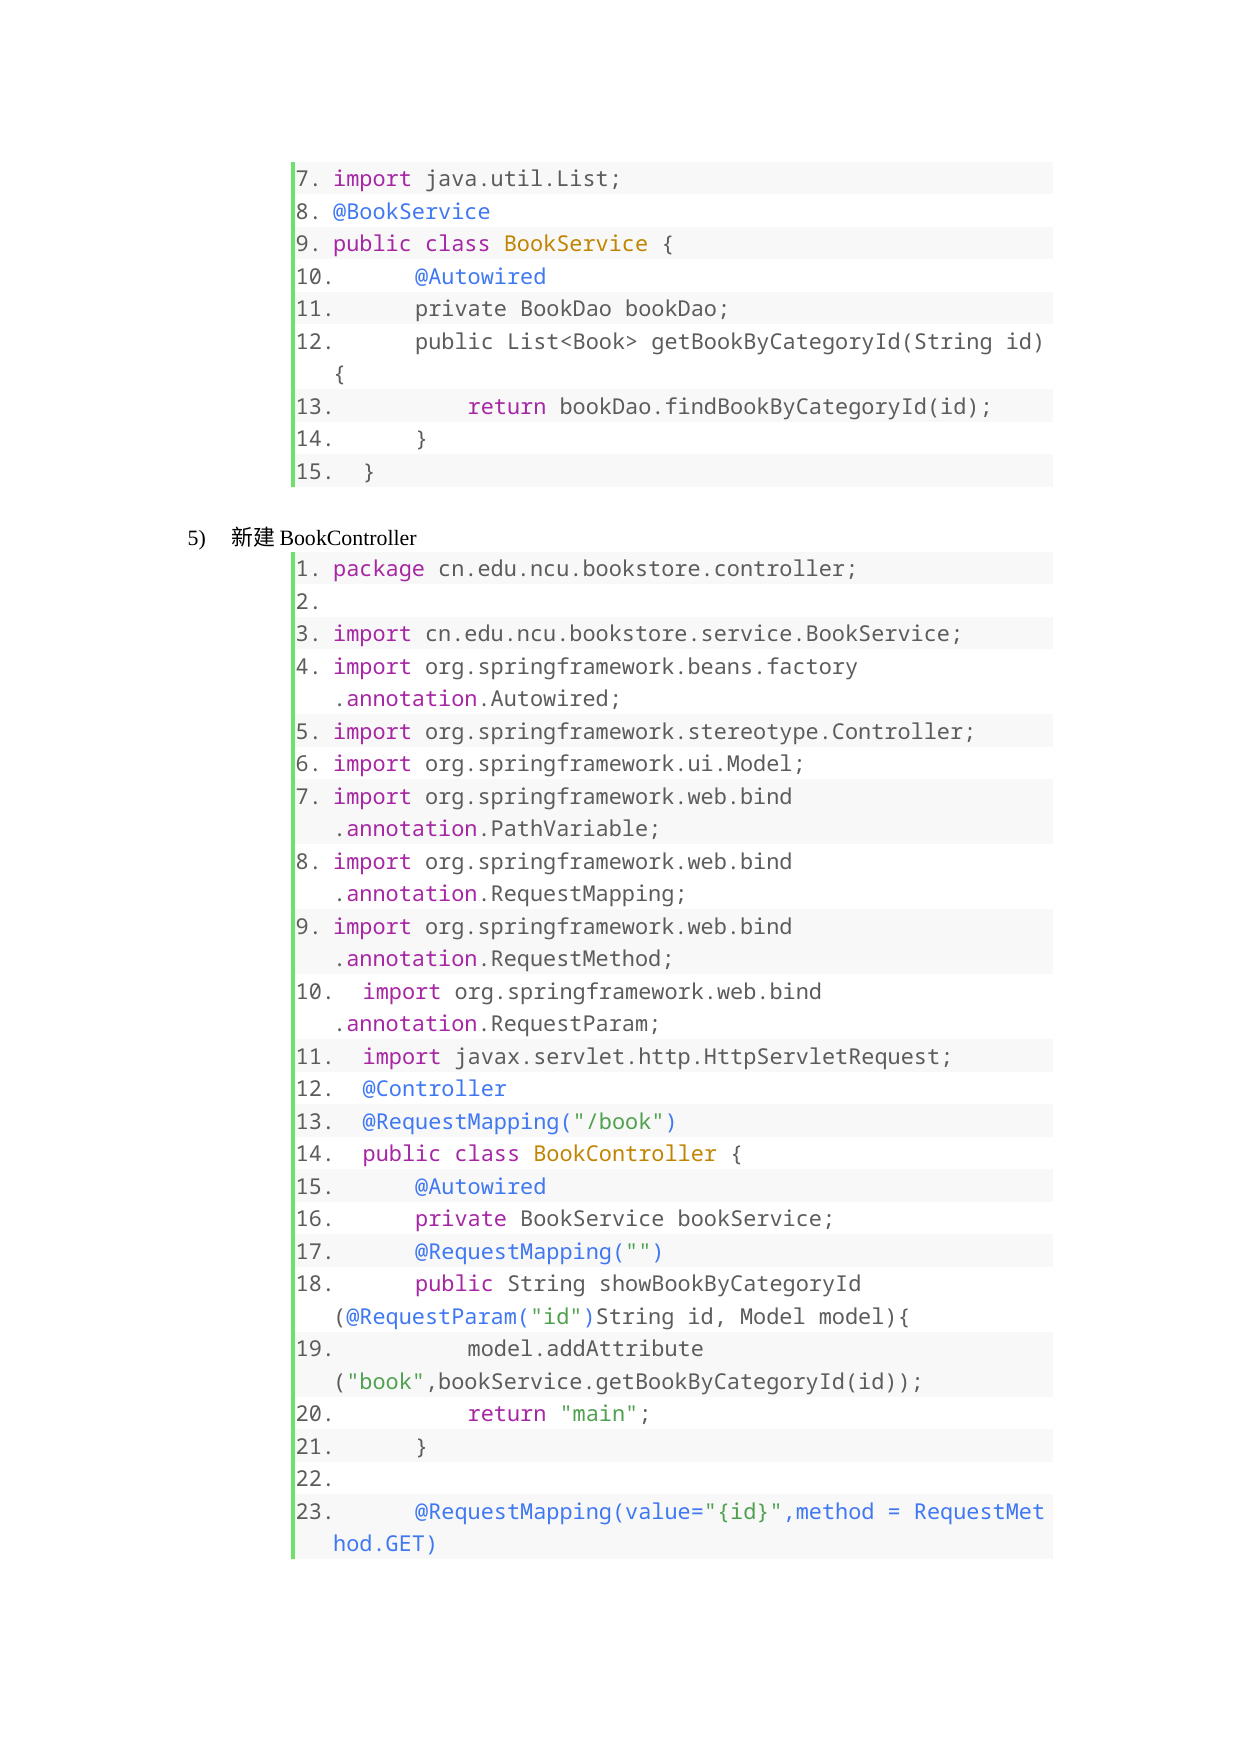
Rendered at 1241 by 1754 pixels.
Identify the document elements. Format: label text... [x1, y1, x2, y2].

list } [295, 1429, 1053, 1462]
list @RequestMapping(value="{id}",method = RequestMethod.GET) [295, 1494, 1053, 1559]
list @Autowired [295, 1169, 1053, 1202]
list import org.springframework.ui.Model; [295, 747, 1053, 779]
list public String showBookByCategoryId(@RequestParam("id")String id, Model model){ [295, 1267, 1053, 1332]
list private BookService bookService; [295, 1202, 1053, 1234]
text 5) 新建BookController [187, 519, 1053, 552]
list import java.util.List; [295, 162, 1053, 194]
list import org.springframework.beans.factory.annotation.Autowired; [295, 649, 1053, 714]
list public class BookController { [295, 1137, 1053, 1169]
list @BookService [295, 194, 1053, 227]
list @Controller [295, 1072, 1053, 1104]
list public List<Book> getBookByCategoryId(String id){ [295, 324, 1053, 389]
list import org.springframework.stereotype.Controller; [295, 714, 1053, 747]
list import cn.edu.ncu.bookstore.service.BookService; [295, 617, 1053, 649]
list return "main"; [295, 1397, 1053, 1429]
list import org.springframework.web.bind.annotation.RequestMethod; [295, 909, 1053, 974]
list import org.springframework.web.bind.annotation.PathVariable; [295, 779, 1053, 844]
list package cn.edu.ncu.bookstore.controller; [295, 552, 1053, 584]
list public class BookService { [295, 227, 1053, 259]
list @Autowired [295, 259, 1053, 292]
list return bookDao.findBookByCategoryId(id); [295, 389, 1053, 422]
list import javax.servlet.http.HttpServletRequest; [295, 1039, 1053, 1072]
list @RequestMapping("") [295, 1234, 1053, 1267]
list import org.springframework.web.bind.annotation.RequestMapping; [295, 844, 1053, 909]
list import org.springframework.web.bind.annotation.RequestParam; [295, 974, 1053, 1039]
list } [295, 422, 1053, 454]
list } [295, 454, 1053, 487]
list @RequestMapping("/book") [295, 1104, 1053, 1137]
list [295, 1332, 1053, 1397]
list private BookDao bookDao; [295, 292, 1053, 324]
